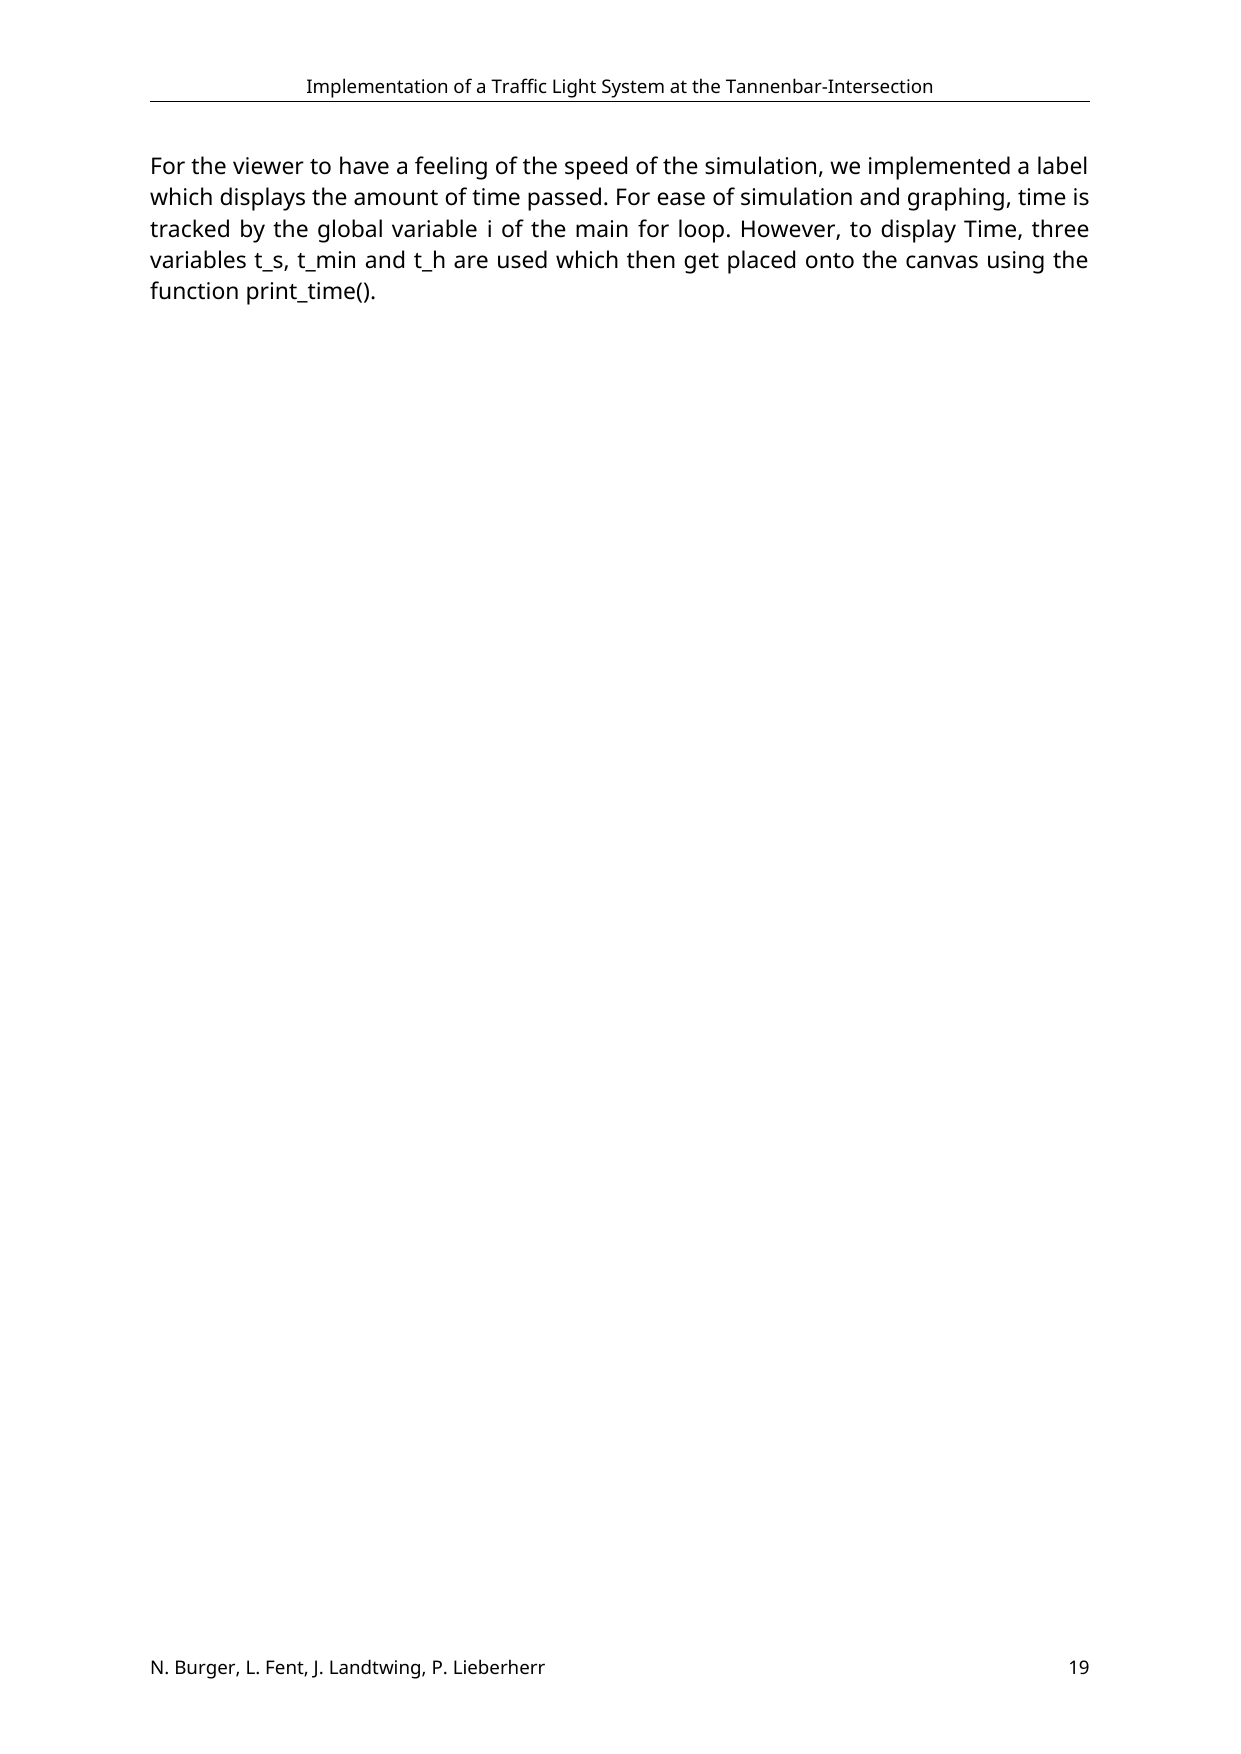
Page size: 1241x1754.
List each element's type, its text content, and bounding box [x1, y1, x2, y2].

text For the viewer to have a feeling of the speed of the simulation, we implemented a label which displays the amount of time passed. For ease of simulation and graphing, time is tracked by the global variable i of the main for loop. However, to display Time, three variables t_s, t_min and t_h are used which then get placed onto the canvas using the function print_time(). [150, 150, 1090, 306]
